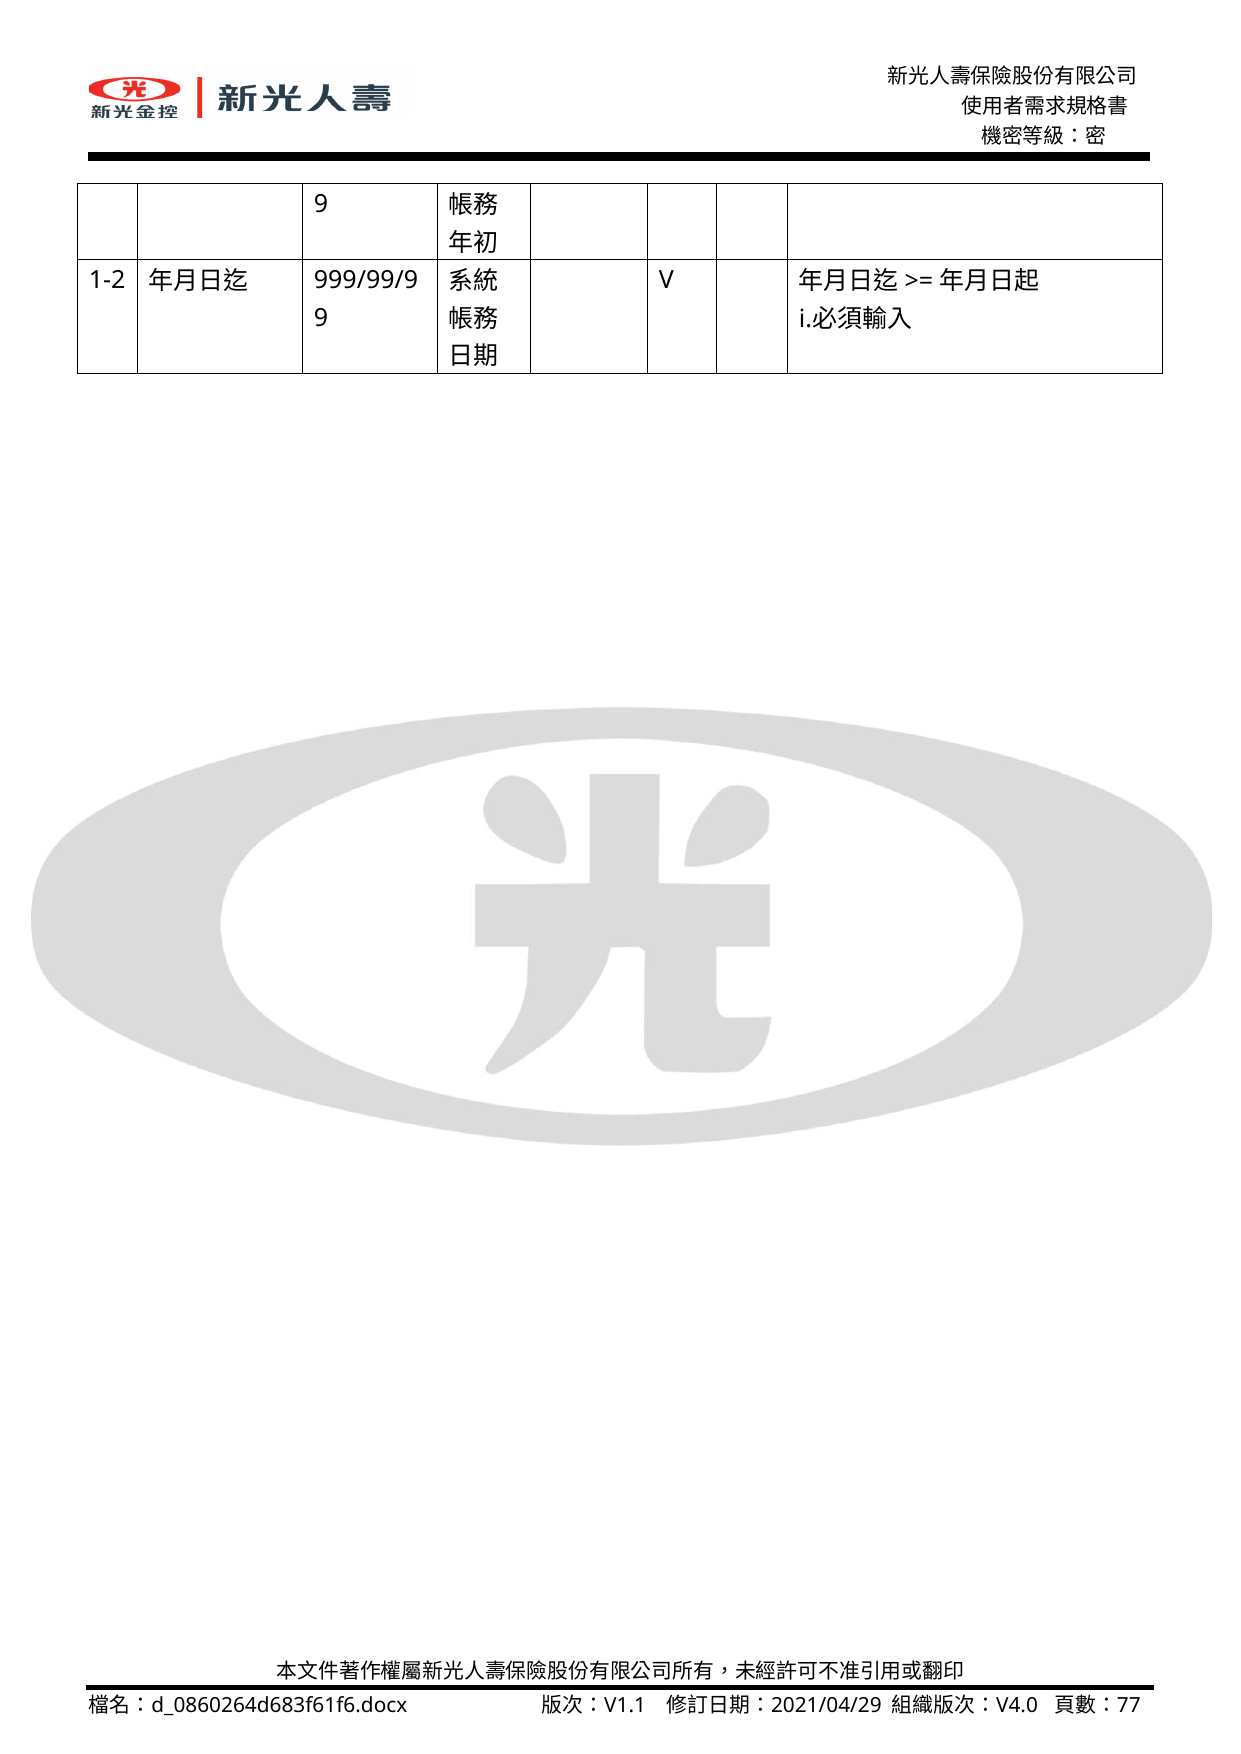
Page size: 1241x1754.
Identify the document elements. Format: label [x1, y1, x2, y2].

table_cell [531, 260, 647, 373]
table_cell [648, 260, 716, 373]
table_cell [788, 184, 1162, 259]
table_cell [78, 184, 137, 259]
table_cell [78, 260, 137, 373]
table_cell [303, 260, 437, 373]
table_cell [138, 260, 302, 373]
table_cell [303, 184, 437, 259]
picture [25, 699, 1215, 1152]
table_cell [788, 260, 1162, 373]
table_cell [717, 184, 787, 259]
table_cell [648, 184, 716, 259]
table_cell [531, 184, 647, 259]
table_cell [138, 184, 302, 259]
picture [88, 61, 414, 118]
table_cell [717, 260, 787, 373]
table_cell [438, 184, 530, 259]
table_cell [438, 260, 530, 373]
